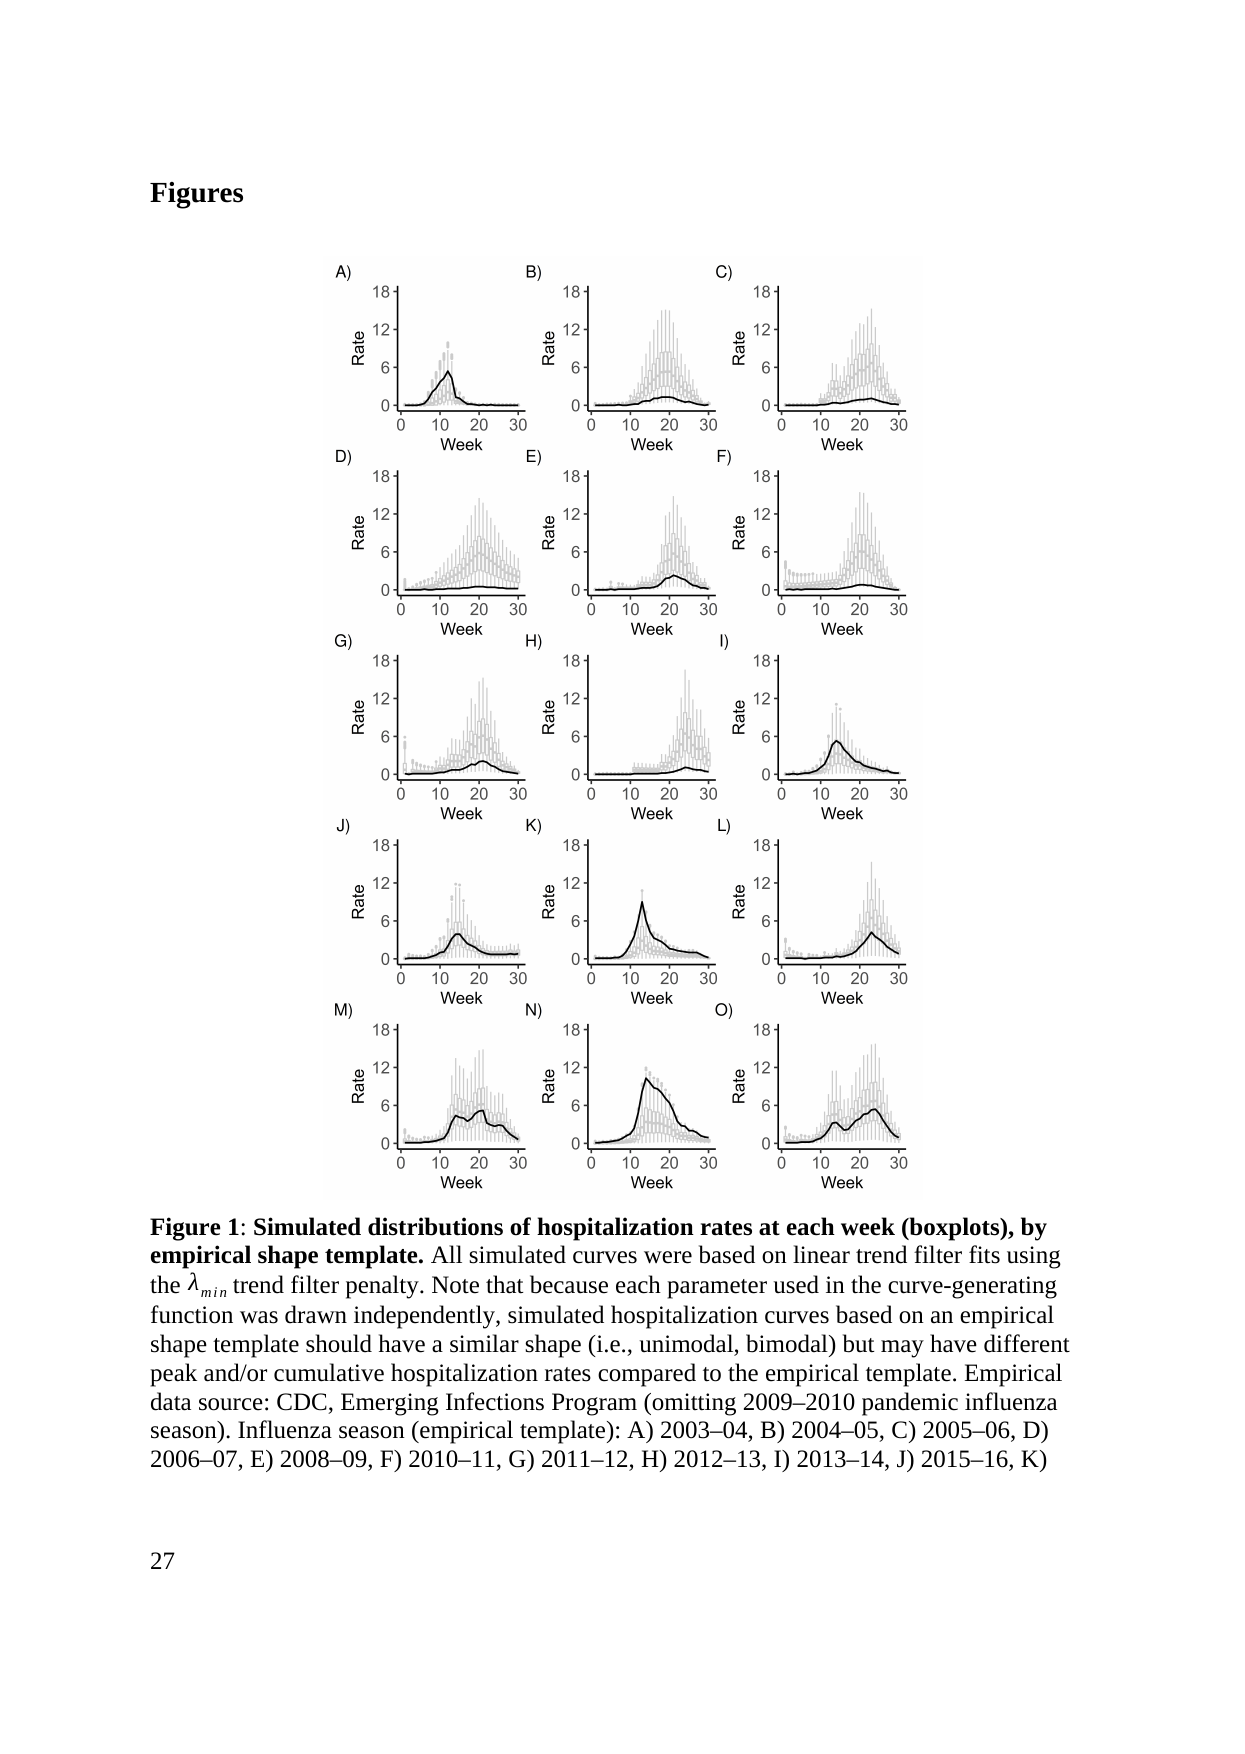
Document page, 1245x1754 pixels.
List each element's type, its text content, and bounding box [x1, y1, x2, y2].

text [150, 1212, 1095, 1473]
subtitle Figures [150, 175, 1095, 208]
